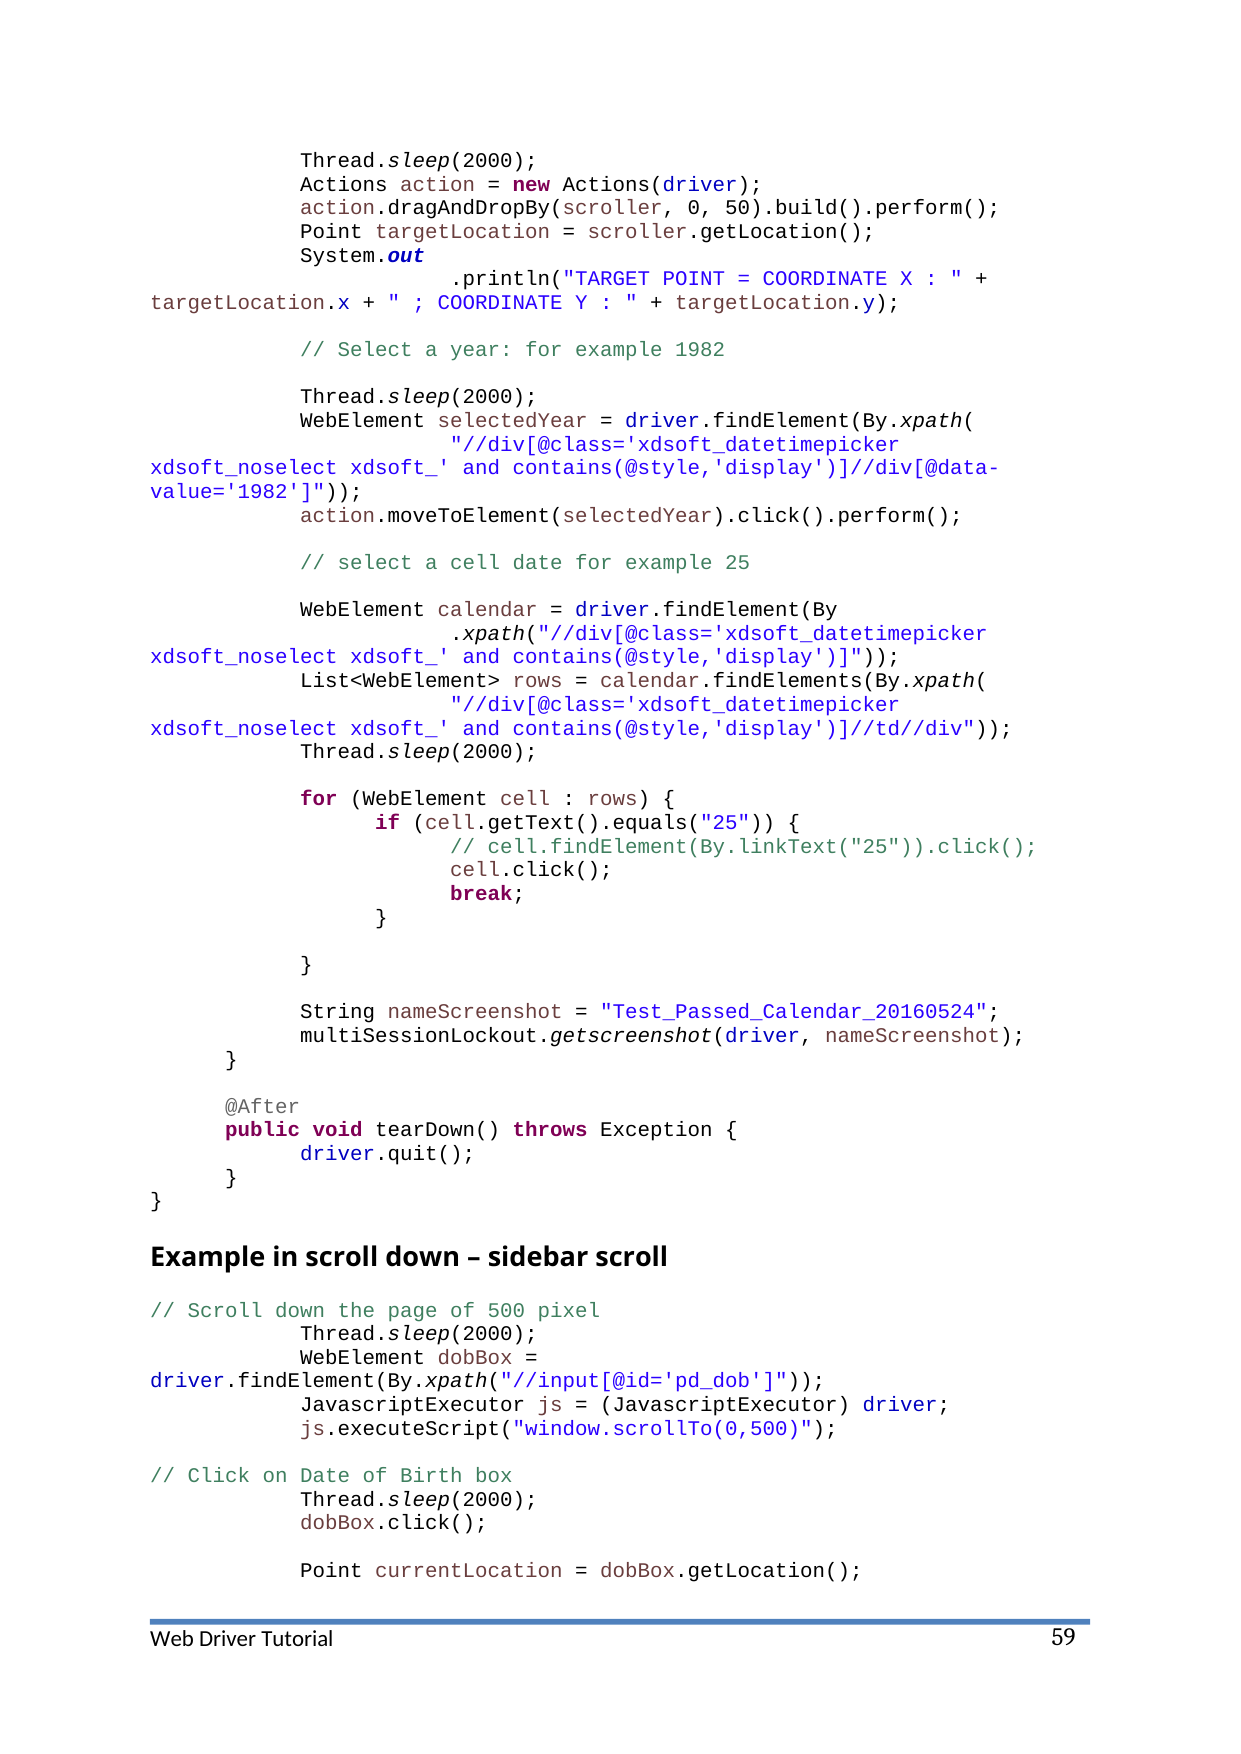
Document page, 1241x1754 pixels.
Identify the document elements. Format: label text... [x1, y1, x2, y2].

text action.dragAndDropBy(scroller, 0, 50).build().perform(); [150, 197, 1090, 221]
text dobBox.click(); [150, 1512, 1090, 1536]
text Thread.sleep(2000); [150, 1489, 1090, 1512]
text // Scroll down the page of 500 pixel [150, 1299, 1090, 1323]
text Point targetLocation = scroller.getLocation(); [150, 221, 1090, 244]
text // select a cell date for example 25 [150, 552, 1090, 576]
text } [150, 1167, 1090, 1190]
text System.out [150, 244, 1090, 268]
text action.moveToElement(selectedYear).click().perform(); [150, 505, 1090, 528]
text } [150, 1190, 1090, 1214]
text if (cell.getText().equals("25")) { [150, 812, 1090, 836]
text WebElement dobBox = driver.findElement(By.xpath("//input[@id='pd_dob']")); [150, 1347, 1090, 1394]
text .println("TARGET POINT = COORDINATE X : " + targetLocation.x + " ; COORDINATE Y : " + targetLocation.y); [150, 268, 1090, 316]
text js.executeScript("window.scrollTo(0,500)"); [150, 1418, 1090, 1441]
text // cell.findElement(By.linkText("25")).click(); [150, 836, 1090, 859]
text @After [150, 1096, 1090, 1119]
text Actions action = new Actions(driver); [150, 174, 1090, 197]
text Thread.sleep(2000); [150, 386, 1090, 410]
text "//div[@class='xdsoft_datetimepicker xdsoft_noselect xdsoft_' and contains(@style,'display')]//td//div")); [150, 694, 1090, 741]
text } [150, 907, 1090, 930]
text JavascriptExecutor js = (JavascriptExecutor) driver; [150, 1394, 1090, 1418]
text // Select a year: for example 1982 [150, 339, 1090, 363]
text Point currentLocation = dobBox.getLocation(); [150, 1560, 1090, 1583]
text driver.quit(); [150, 1143, 1090, 1167]
text cell.click(); [150, 859, 1090, 883]
text break; [150, 883, 1090, 907]
text String nameScreenshot = "Test_Passed_Calendar_20160524"; [150, 1001, 1090, 1025]
text "//div[@class='xdsoft_datetimepicker xdsoft_noselect xdsoft_' and contains(@style,'display')]//div[@data-value='1982']")); [150, 434, 1090, 505]
text for (WebElement cell : rows) { [150, 788, 1090, 812]
text .xpath("//div[@class='xdsoft_datetimepicker xdsoft_noselect xdsoft_' and contains(@style,'display')]")); [150, 623, 1090, 670]
text WebElement calendar = driver.findElement(By [150, 599, 1090, 623]
text Thread.sleep(2000); [150, 150, 1090, 174]
text } [150, 1048, 1090, 1072]
text Thread.sleep(2000); [150, 741, 1090, 765]
text Thread.sleep(2000); [150, 1323, 1090, 1347]
text } [150, 954, 1090, 978]
text multiSessionLockout.getscreenshot(driver, nameScreenshot); [150, 1025, 1090, 1048]
text // Click on Date of Birth box [150, 1465, 1090, 1489]
text List<WebElement> rows = calendar.findElements(By.xpath( [150, 670, 1090, 694]
text public void tearDown() throws Exception { [150, 1119, 1090, 1143]
text WebElement selectedYear = driver.findElement(By.xpath( [150, 410, 1090, 434]
text Example in scroll down – sidebar scroll [150, 1238, 1090, 1274]
